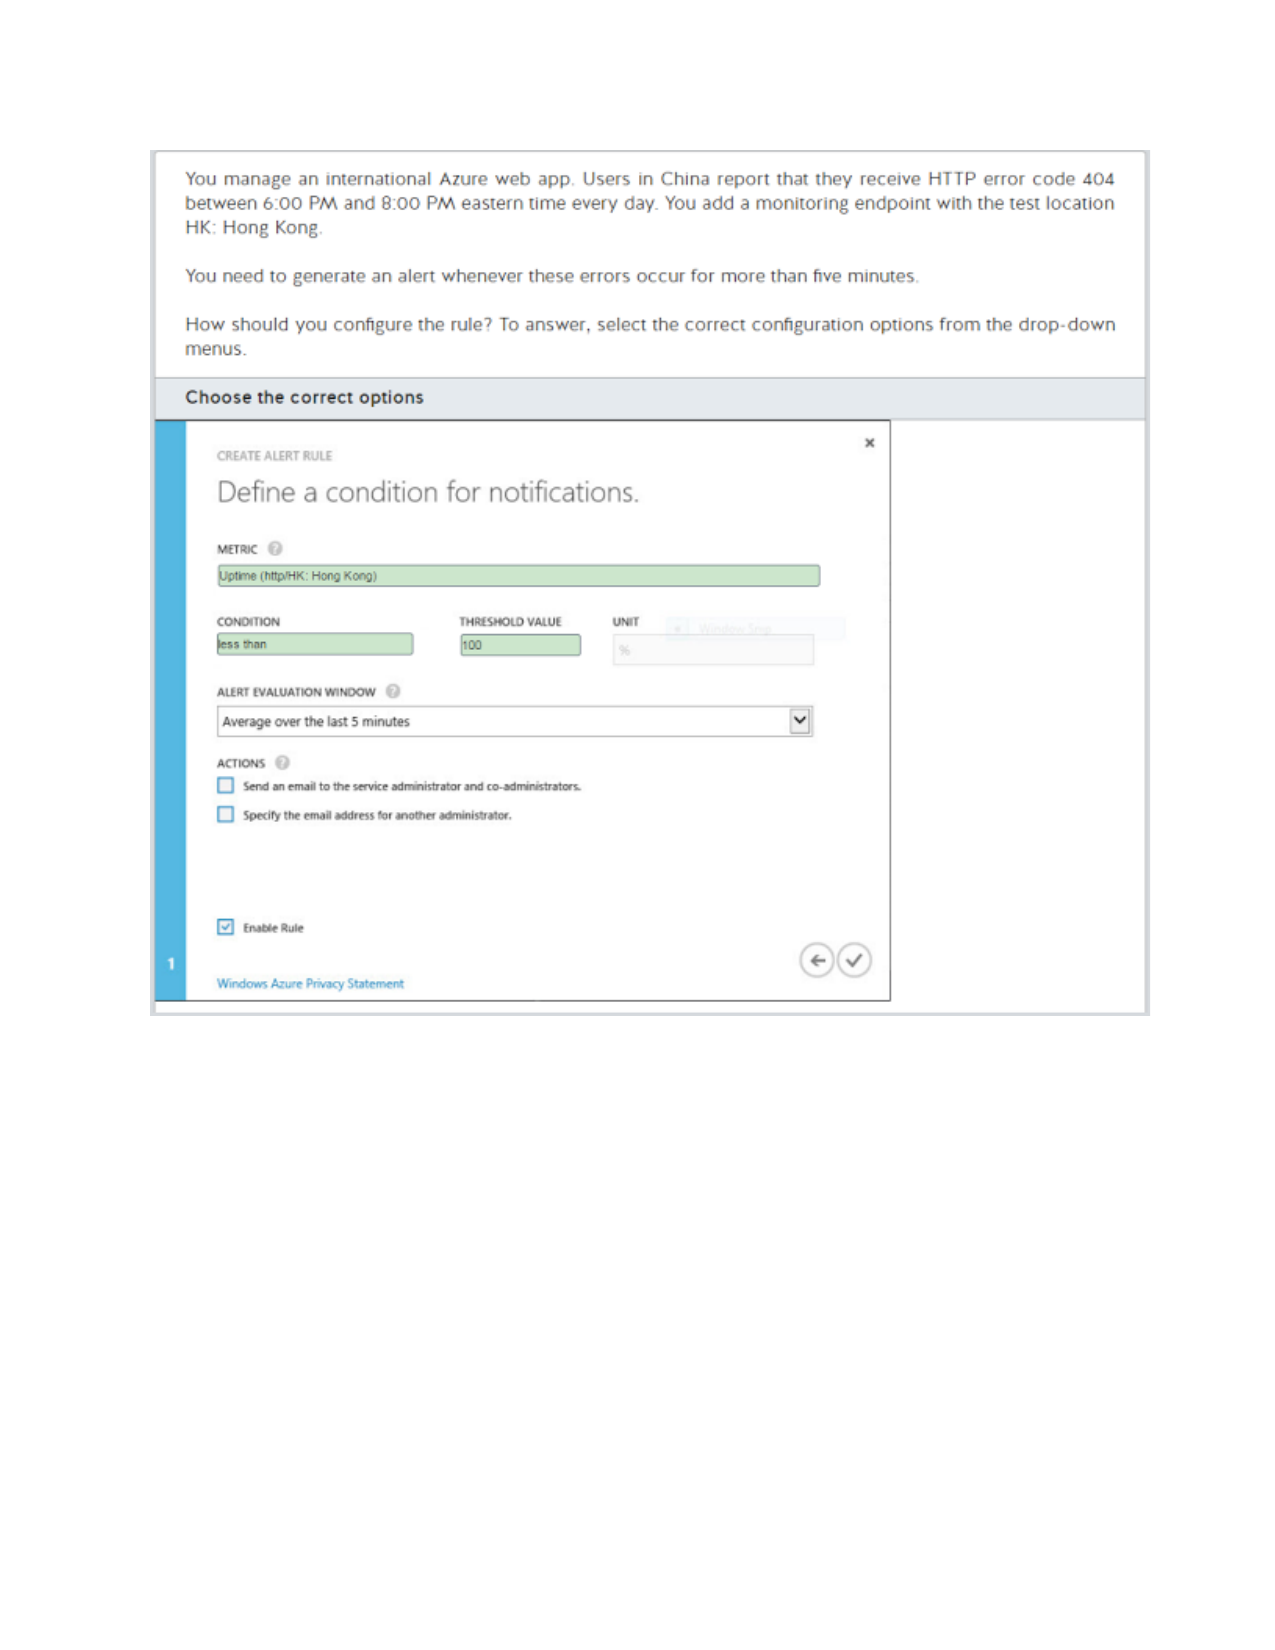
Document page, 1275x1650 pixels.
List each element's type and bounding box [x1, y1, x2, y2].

picture [150, 150, 1150, 1016]
